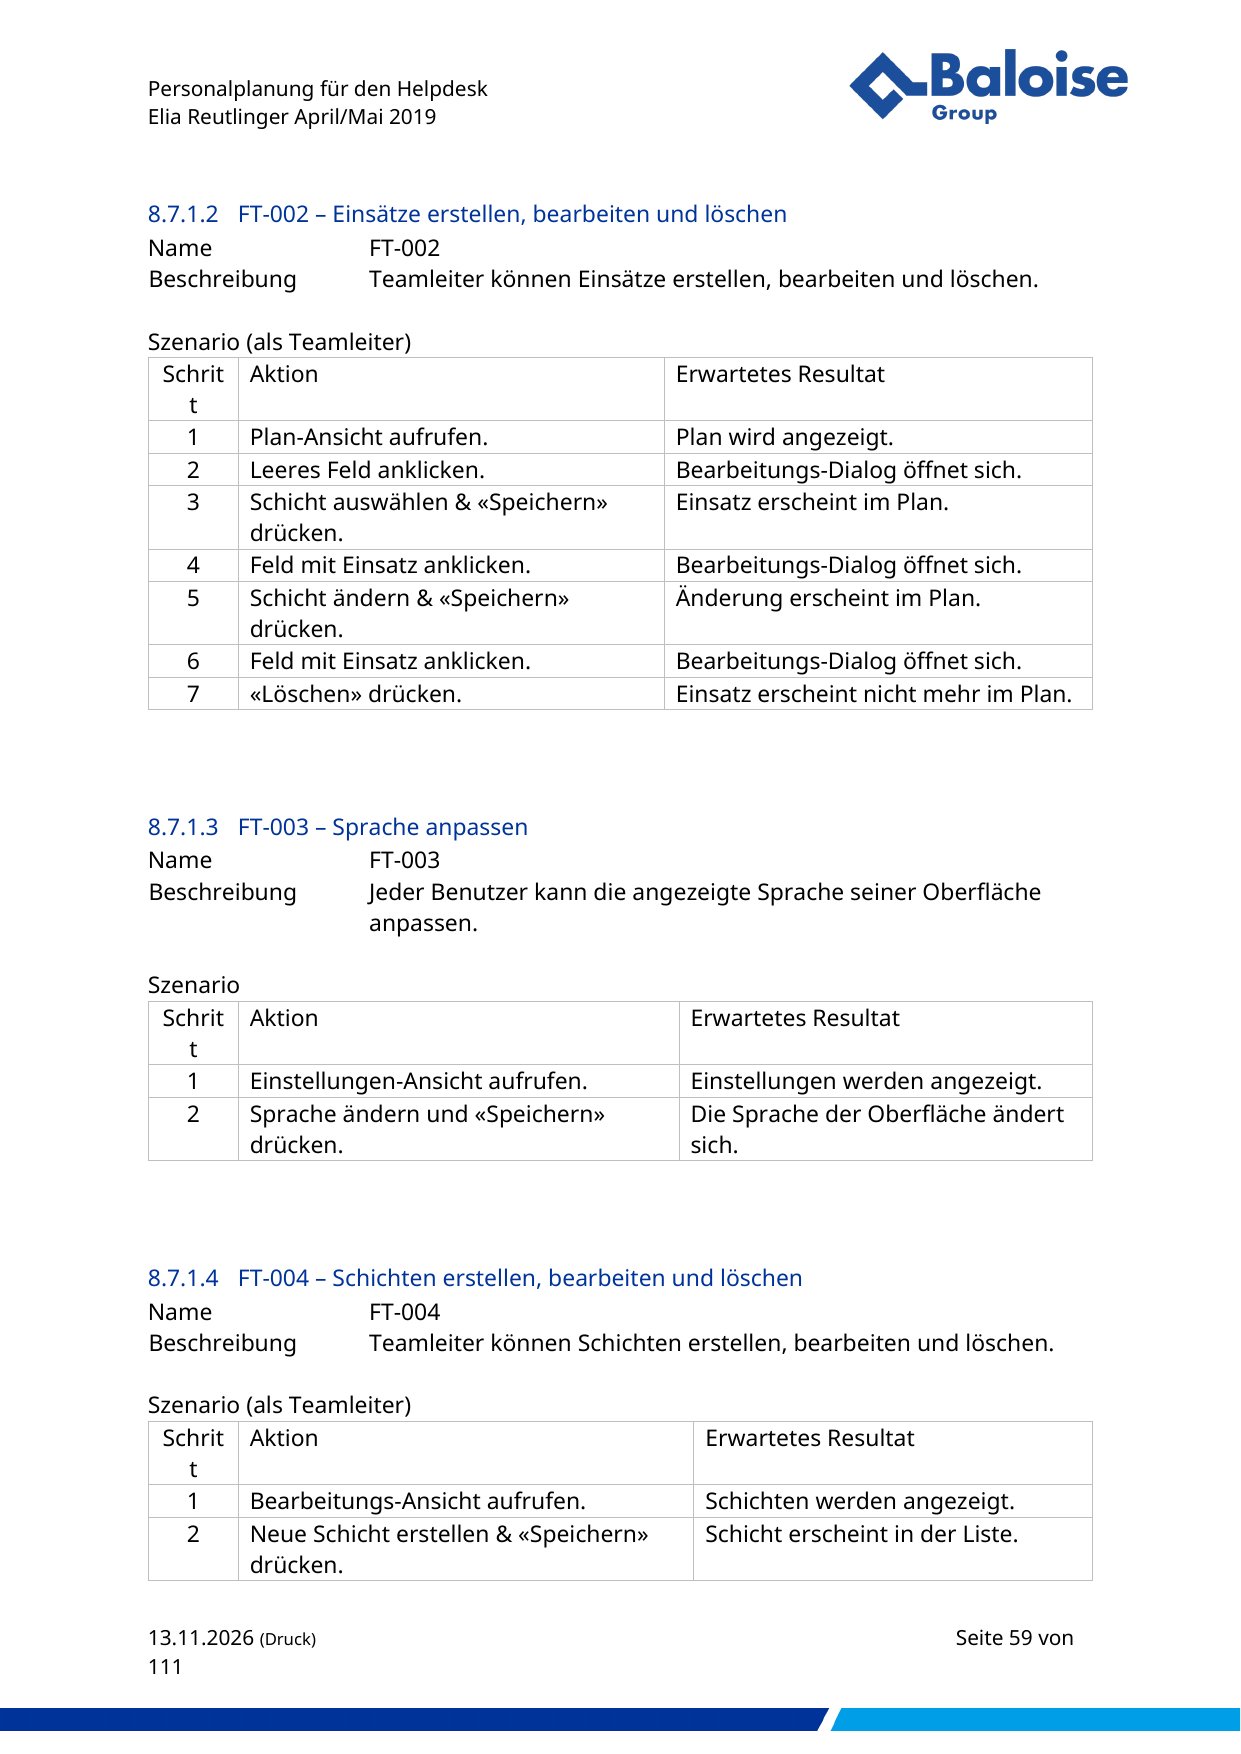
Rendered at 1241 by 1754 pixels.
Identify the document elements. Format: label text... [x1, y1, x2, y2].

table_cell Einsatz erscheint nicht mehr im Plan. [665, 678, 1092, 709]
table_header Aktion [239, 1002, 679, 1064]
table_cell Neue Schicht erstellen & «Speichern» drücken. [239, 1518, 693, 1580]
table_cell Schicht erscheint in der Liste. [694, 1518, 1092, 1580]
table_cell Änderung erscheint im Plan. [665, 582, 1092, 644]
text Szenario (als Teamleiter) [148, 326, 1093, 357]
table_header Erwartetes Resultat [694, 1422, 1092, 1484]
table_header Erwartetes Resultat [665, 358, 1092, 420]
table_cell Einsatz erscheint im Plan. [665, 486, 1092, 548]
text Beschreibung Teamleiter können Einsätze erstellen, bearbeiten und löschen. [148, 263, 1093, 294]
table_cell 1 [149, 421, 238, 453]
table_cell Sprache ändern und «Speichern» drücken. [239, 1098, 679, 1160]
table_cell Bearbeitungs-Dialog öffnet sich. [665, 550, 1092, 581]
text Szenario [148, 969, 1093, 1001]
table_cell Einstellungen werden angezeigt. [680, 1065, 1092, 1097]
table_header Erwartetes Resultat [680, 1002, 1092, 1064]
text Beschreibung Jeder Benutzer kann die angezeigte Sprache seiner Oberfläche anpassen. [148, 876, 1093, 938]
table_cell Schichten werden angezeigt. [694, 1485, 1092, 1517]
table_header Schritt [149, 358, 238, 420]
table_cell Die Sprache der Oberfläche ändert sich. [680, 1098, 1092, 1160]
picture [849, 49, 1128, 124]
table_header Aktion [239, 1422, 693, 1484]
table_cell Feld mit Einsatz anklicken. [239, 550, 664, 581]
table_cell Schicht auswählen & «Speichern» drücken. [239, 486, 664, 548]
table_cell Einstellungen-Ansicht aufrufen. [239, 1065, 679, 1097]
table_cell Schicht ändern & «Speichern» drücken. [239, 582, 664, 644]
table_header Aktion [239, 358, 664, 420]
table_cell 3 [149, 486, 238, 548]
table_cell Feld mit Einsatz anklicken. [239, 645, 664, 677]
table_header Schritt [149, 1422, 238, 1484]
table_header Schritt [149, 1002, 238, 1064]
text Name FT-002 [148, 232, 1093, 263]
table_cell Bearbeitungs-Dialog öffnet sich. [665, 645, 1092, 677]
table_cell 2 [149, 1098, 238, 1160]
table_cell Bearbeitungs-Ansicht aufrufen. [239, 1485, 693, 1517]
text Szenario (als Teamleiter) [148, 1389, 1093, 1421]
text Beschreibung Teamleiter können Schichten erstellen, bearbeiten und löschen. [148, 1327, 1093, 1358]
table_cell Plan wird angezeigt. [665, 421, 1092, 453]
table_cell 2 [149, 454, 238, 485]
table_cell Bearbeitungs-Dialog öffnet sich. [665, 454, 1092, 485]
text Name FT-004 [148, 1296, 1093, 1327]
table_cell 7 [149, 678, 238, 709]
table_cell 6 [149, 645, 238, 677]
table_cell 2 [149, 1518, 238, 1580]
table_cell 1 [149, 1065, 238, 1097]
subtitle FT-002 – Einsätze erstellen, bearbeiten und löschen [148, 198, 1093, 229]
subtitle FT-004 – Schichten erstellen, bearbeiten und löschen [148, 1262, 1093, 1293]
table_cell Plan-Ansicht aufrufen. [239, 421, 664, 453]
table_cell Leeres Feld anklicken. [239, 454, 664, 485]
table_cell 5 [149, 582, 238, 644]
table_cell «Löschen» drücken. [239, 678, 664, 709]
picture [0, 1708, 1241, 1733]
table_cell 4 [149, 550, 238, 581]
text Name FT-003 [148, 844, 1093, 876]
subtitle FT-003 – Sprache anpassen [148, 811, 1093, 842]
table_cell 1 [149, 1485, 238, 1517]
